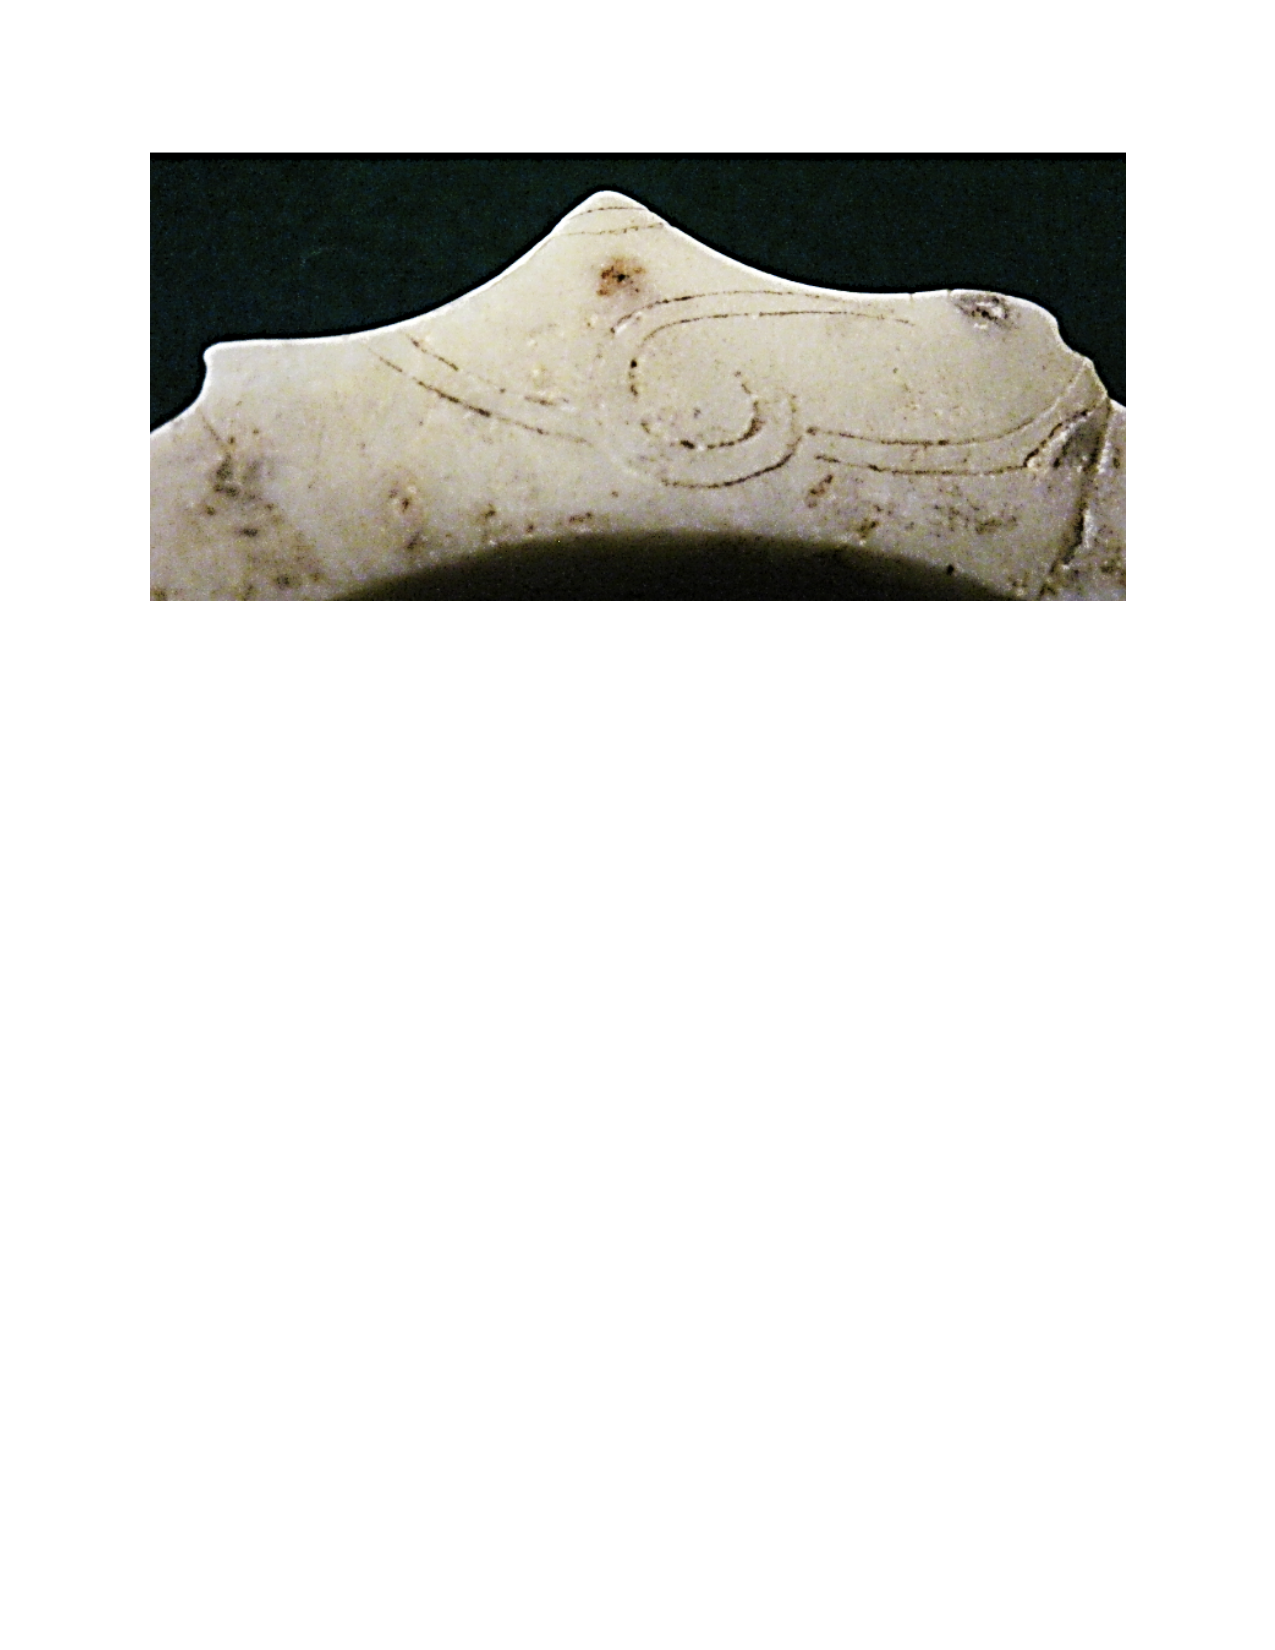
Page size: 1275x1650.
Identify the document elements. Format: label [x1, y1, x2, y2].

picture [150, 149, 1126, 601]
